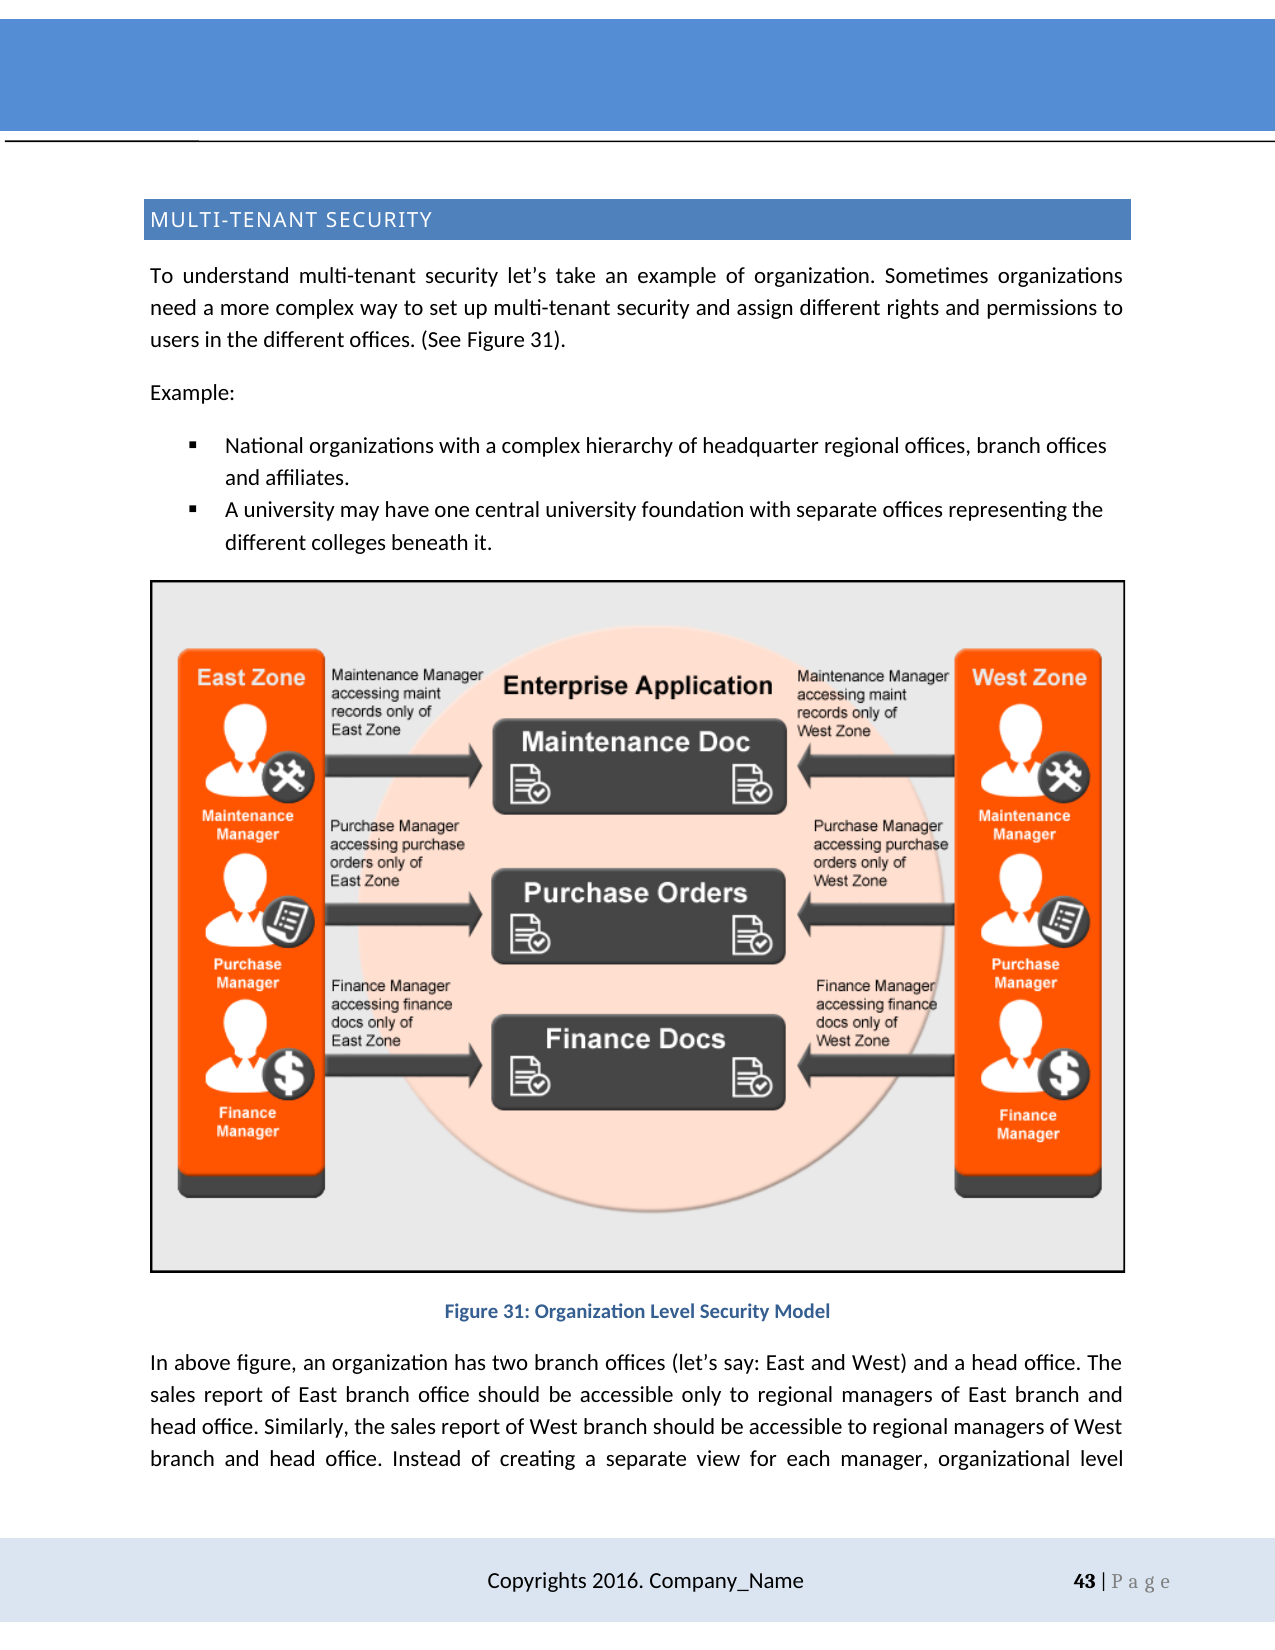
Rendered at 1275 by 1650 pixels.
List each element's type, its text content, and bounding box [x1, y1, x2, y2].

subtitle Multi-Tenant Security [150, 205, 1125, 234]
text To understand multi-tenant security let’s take an example of organization. Sometimes organizations need a more complex way to set up multi-tenant security and assign different rights and permissions to users in the different offices. (See Figure 31). [150, 261, 1125, 353]
list National organizations with a complex hierarchy of headquarter regional offices, branch offices and affiliates. [187, 431, 1125, 491]
list A university may have one central university foundation with separate offices representing the different colleges beneath it. [187, 496, 1125, 556]
text Example: [150, 378, 1125, 406]
picture [150, 580, 1125, 1273]
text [150, 1348, 1125, 1473]
